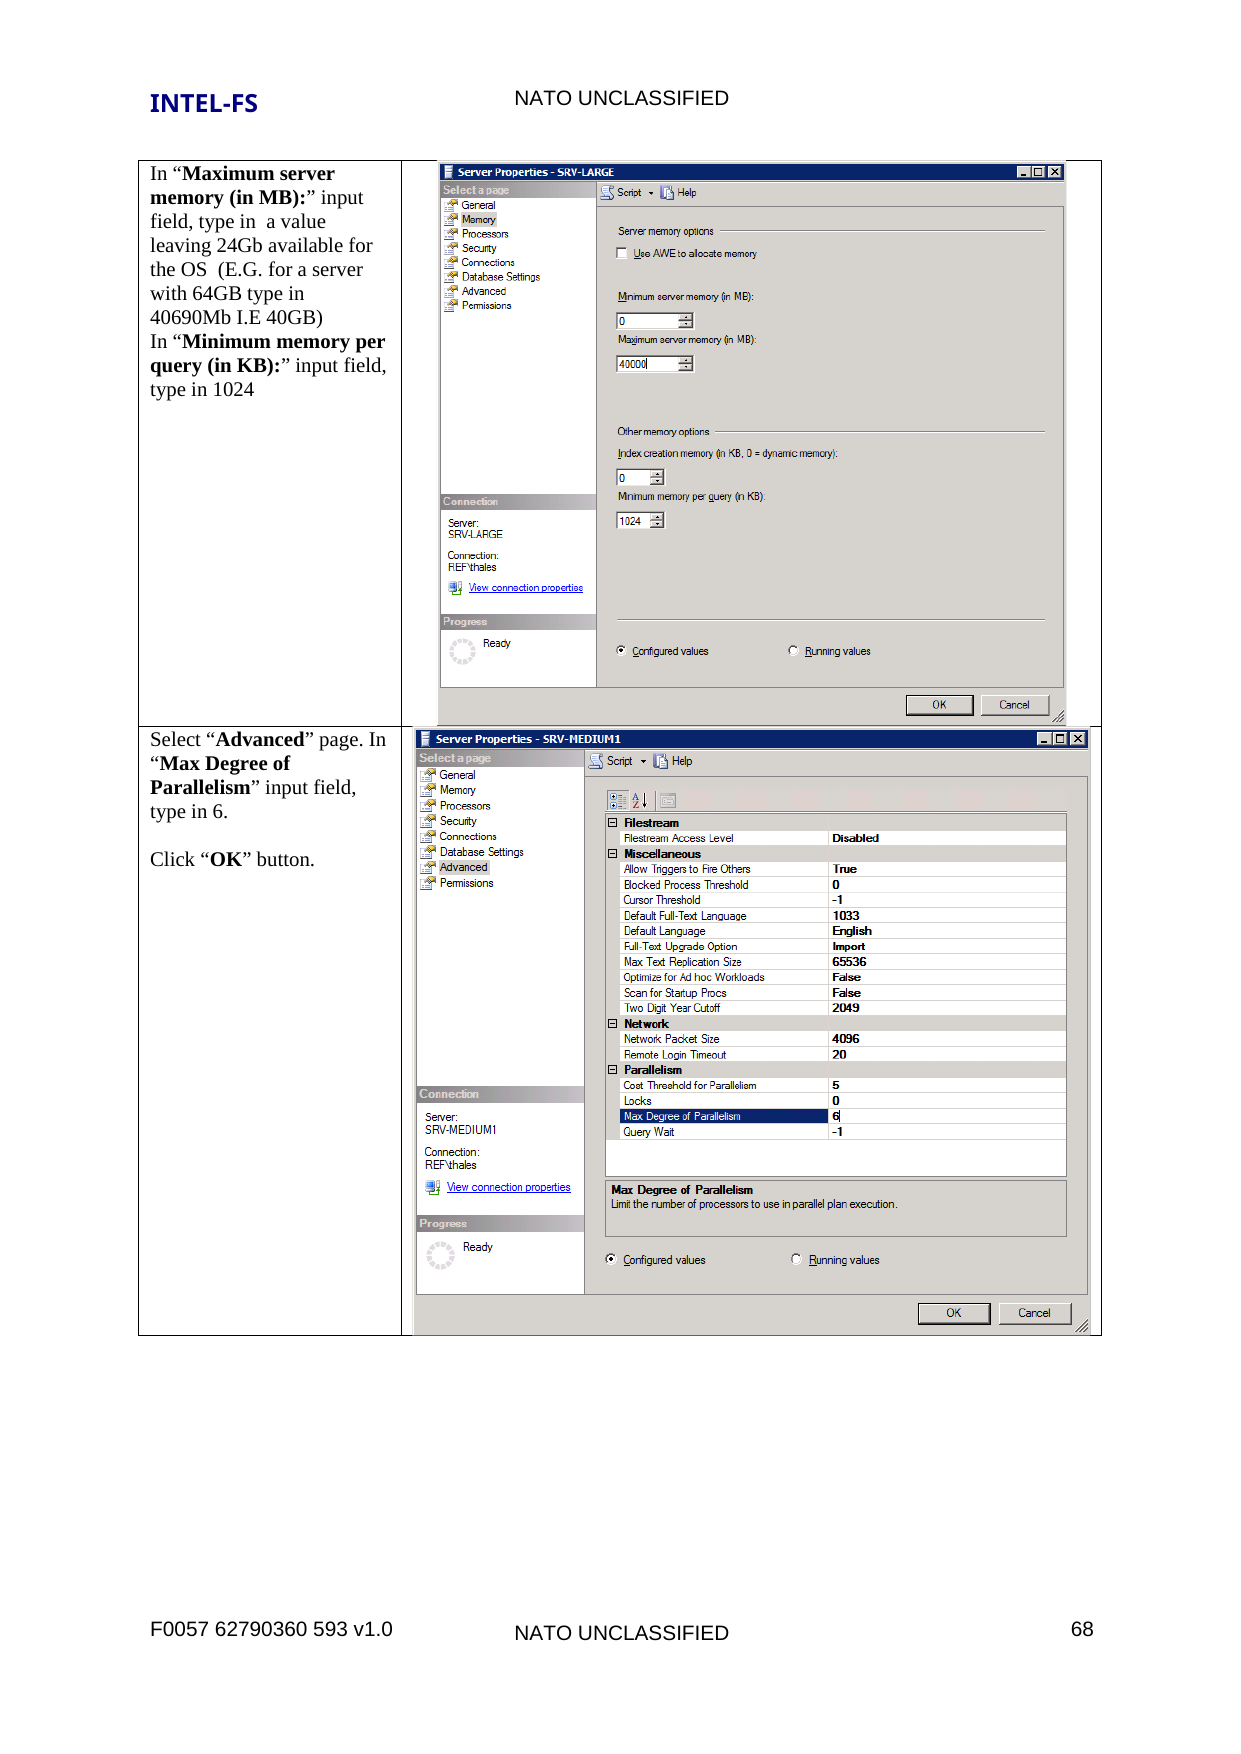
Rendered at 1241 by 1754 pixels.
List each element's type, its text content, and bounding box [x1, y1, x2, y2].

table_cell [402, 161, 436, 726]
table_cell In “Maximum server memory (in MB):” input field, type in a value leaving 24Gb available for the OS (E.G. for a server with 64GB type in 40690Mb I.E 40GB) In “Minimum memory per query (in KB):” input field, type in 1024 [139, 161, 401, 726]
table_cell [1067, 161, 1101, 726]
table_cell [402, 727, 412, 1335]
picture [412, 160, 1091, 1336]
table_cell [1091, 727, 1101, 1335]
table_cell Select “Advanced” page. In “Max Degree of Parallelism” input field, type in 6. Click “OK” button. [139, 727, 401, 1335]
